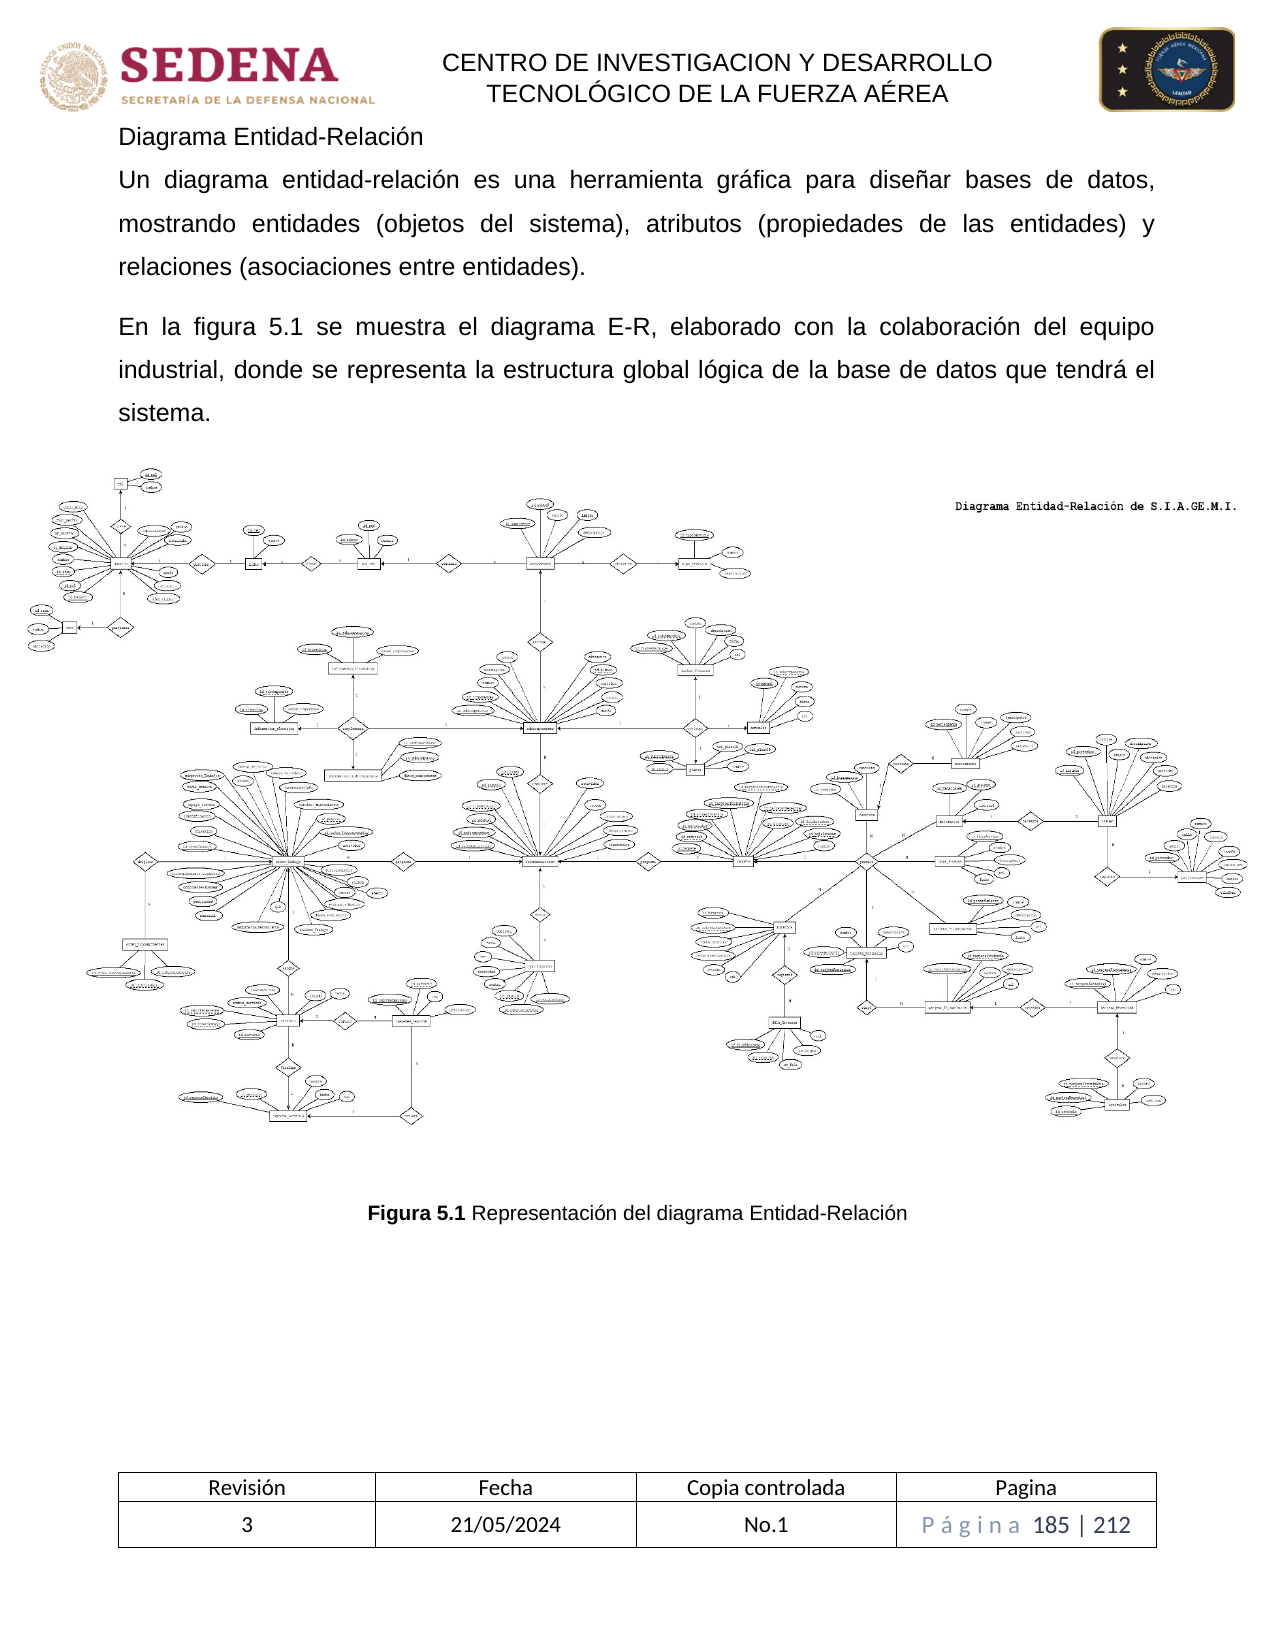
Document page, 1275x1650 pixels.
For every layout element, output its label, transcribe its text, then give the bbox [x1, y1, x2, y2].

text Un diagrama entidad-relación es una herramienta gráfica para diseñar bases de datos, mostrando entidades (objetos del sistema), atributos (propiedades de las entidades) y relaciones (asociaciones entre entidades). [118, 165, 1157, 280]
text En la figura 5.1 se muestra el diagrama E-R, elaborado con la colaboración del equipo industrial, donde se representa la estructura global lógica de la base de datos que tendrá el sistema. [118, 311, 1157, 426]
subtitle Diagrama Entidad-Relación [118, 122, 1157, 151]
picture [39, 27, 1236, 112]
text Figura 5.1 Representación del diagrama Entidad-Relación [118, 1200, 1157, 1224]
picture [27, 468, 1248, 1125]
